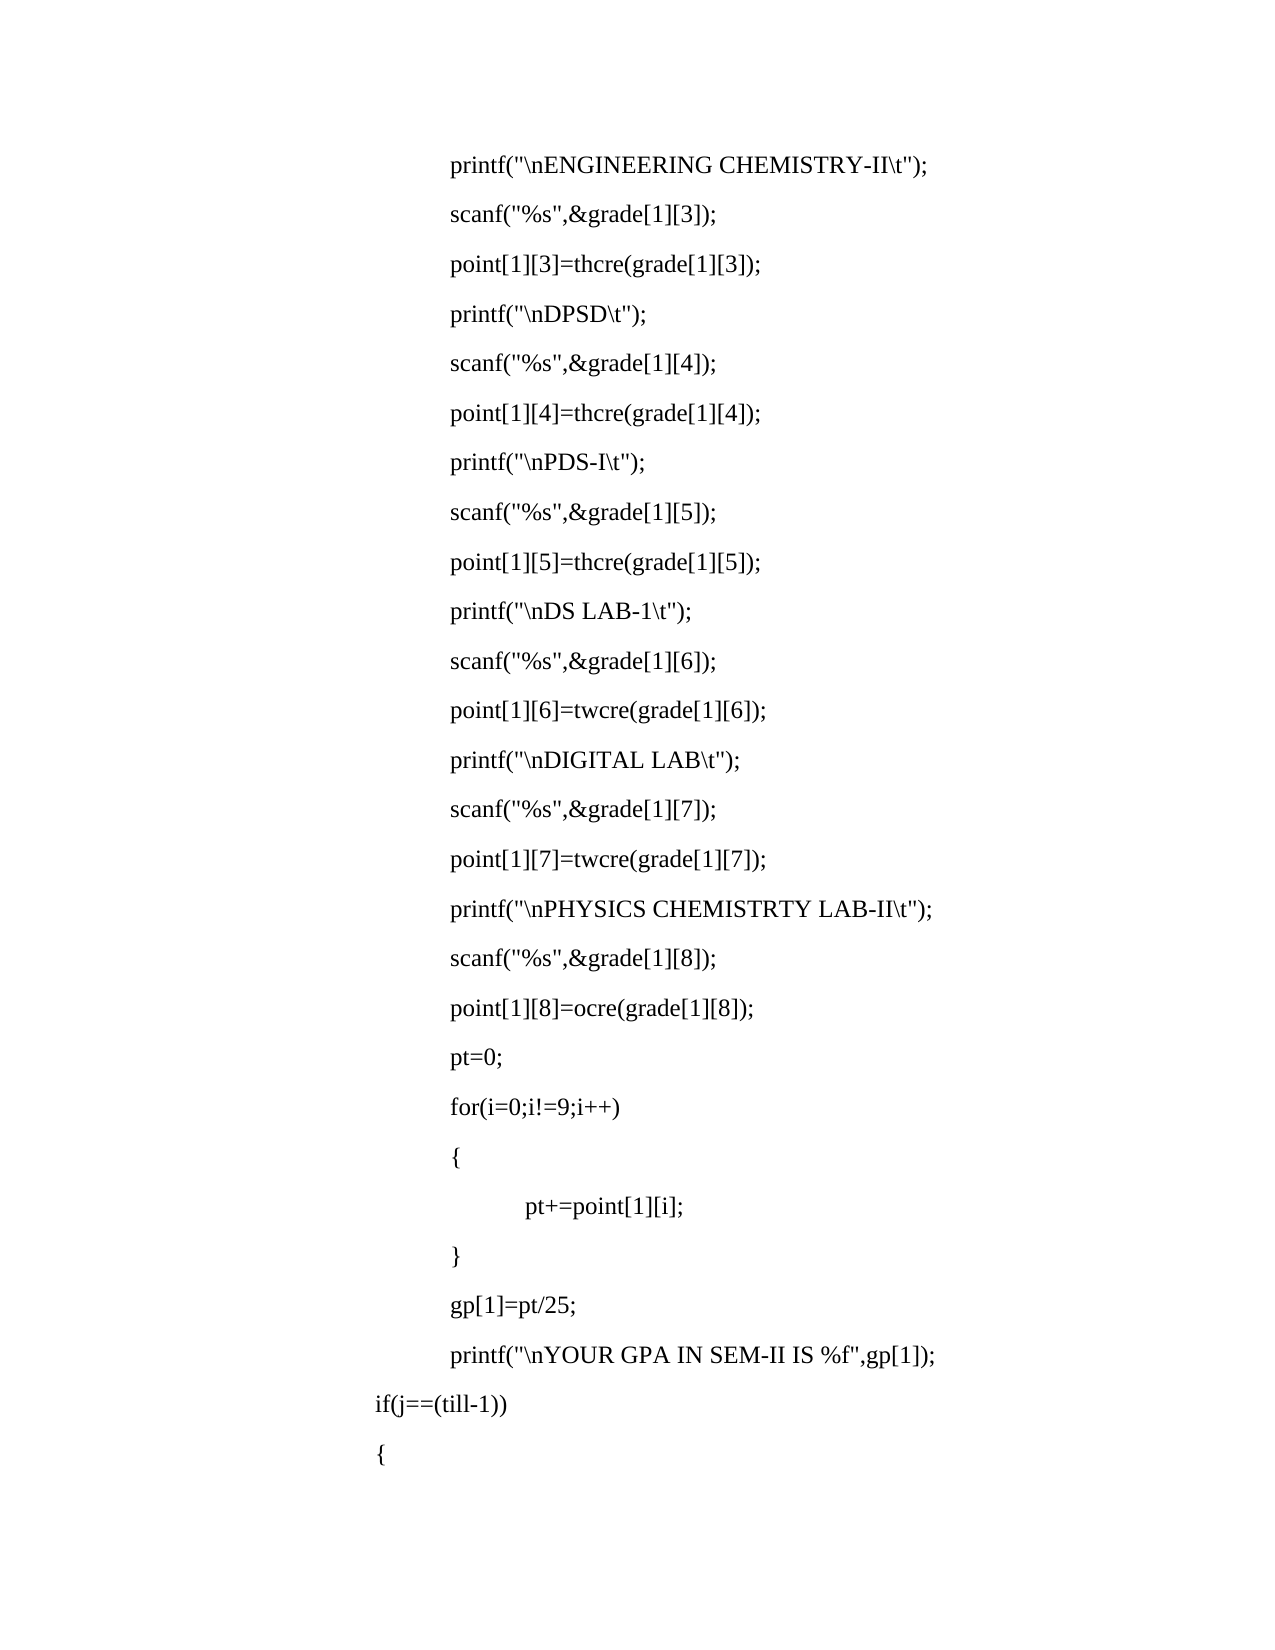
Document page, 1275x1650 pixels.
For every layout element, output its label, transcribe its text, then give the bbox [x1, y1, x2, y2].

text } [150, 1241, 1125, 1269]
text printf("\nDIGITAL LAB\t"); [150, 745, 1125, 774]
text point[1][5]=thcre(grade[1][5]); [150, 547, 1125, 575]
text gp[1]=pt/25; [150, 1290, 1125, 1319]
text scanf("%s",&grade[1][4]); [150, 348, 1125, 377]
text if(j==(till-1)) [150, 1389, 1125, 1418]
text printf("\nDS LAB-1\t"); [150, 596, 1125, 625]
text printf("\nPDS-I\t"); [150, 447, 1125, 476]
text printf("\nDPSD\t"); [150, 299, 1125, 327]
text scanf("%s",&grade[1][6]); [150, 646, 1125, 674]
text point[1][6]=twcre(grade[1][6]); [150, 695, 1125, 724]
text point[1][3]=thcre(grade[1][3]); [150, 249, 1125, 278]
text pt+=point[1][i]; [150, 1191, 1125, 1220]
text point[1][8]=ocre(grade[1][8]); [150, 993, 1125, 1022]
text scanf("%s",&grade[1][7]); [150, 794, 1125, 823]
text printf("\nPHYSICS CHEMISTRTY LAB-II\t"); [150, 894, 1125, 922]
text printf("\nYOUR GPA IN SEM-II IS %f",gp[1]); [150, 1340, 1125, 1369]
text scanf("%s",&grade[1][3]); [150, 199, 1125, 228]
text scanf("%s",&grade[1][8]); [150, 943, 1125, 972]
text scanf("%s",&grade[1][5]); [150, 497, 1125, 526]
text { [150, 1439, 1125, 1468]
text point[1][4]=thcre(grade[1][4]); [150, 398, 1125, 427]
text printf("\nENGINEERING CHEMISTRY-II\t"); [150, 150, 1125, 179]
text point[1][7]=twcre(grade[1][7]); [150, 844, 1125, 873]
text { [150, 1142, 1125, 1170]
text pt=0; [150, 1042, 1125, 1071]
text for(i=0;i!=9;i++) [150, 1092, 1125, 1121]
